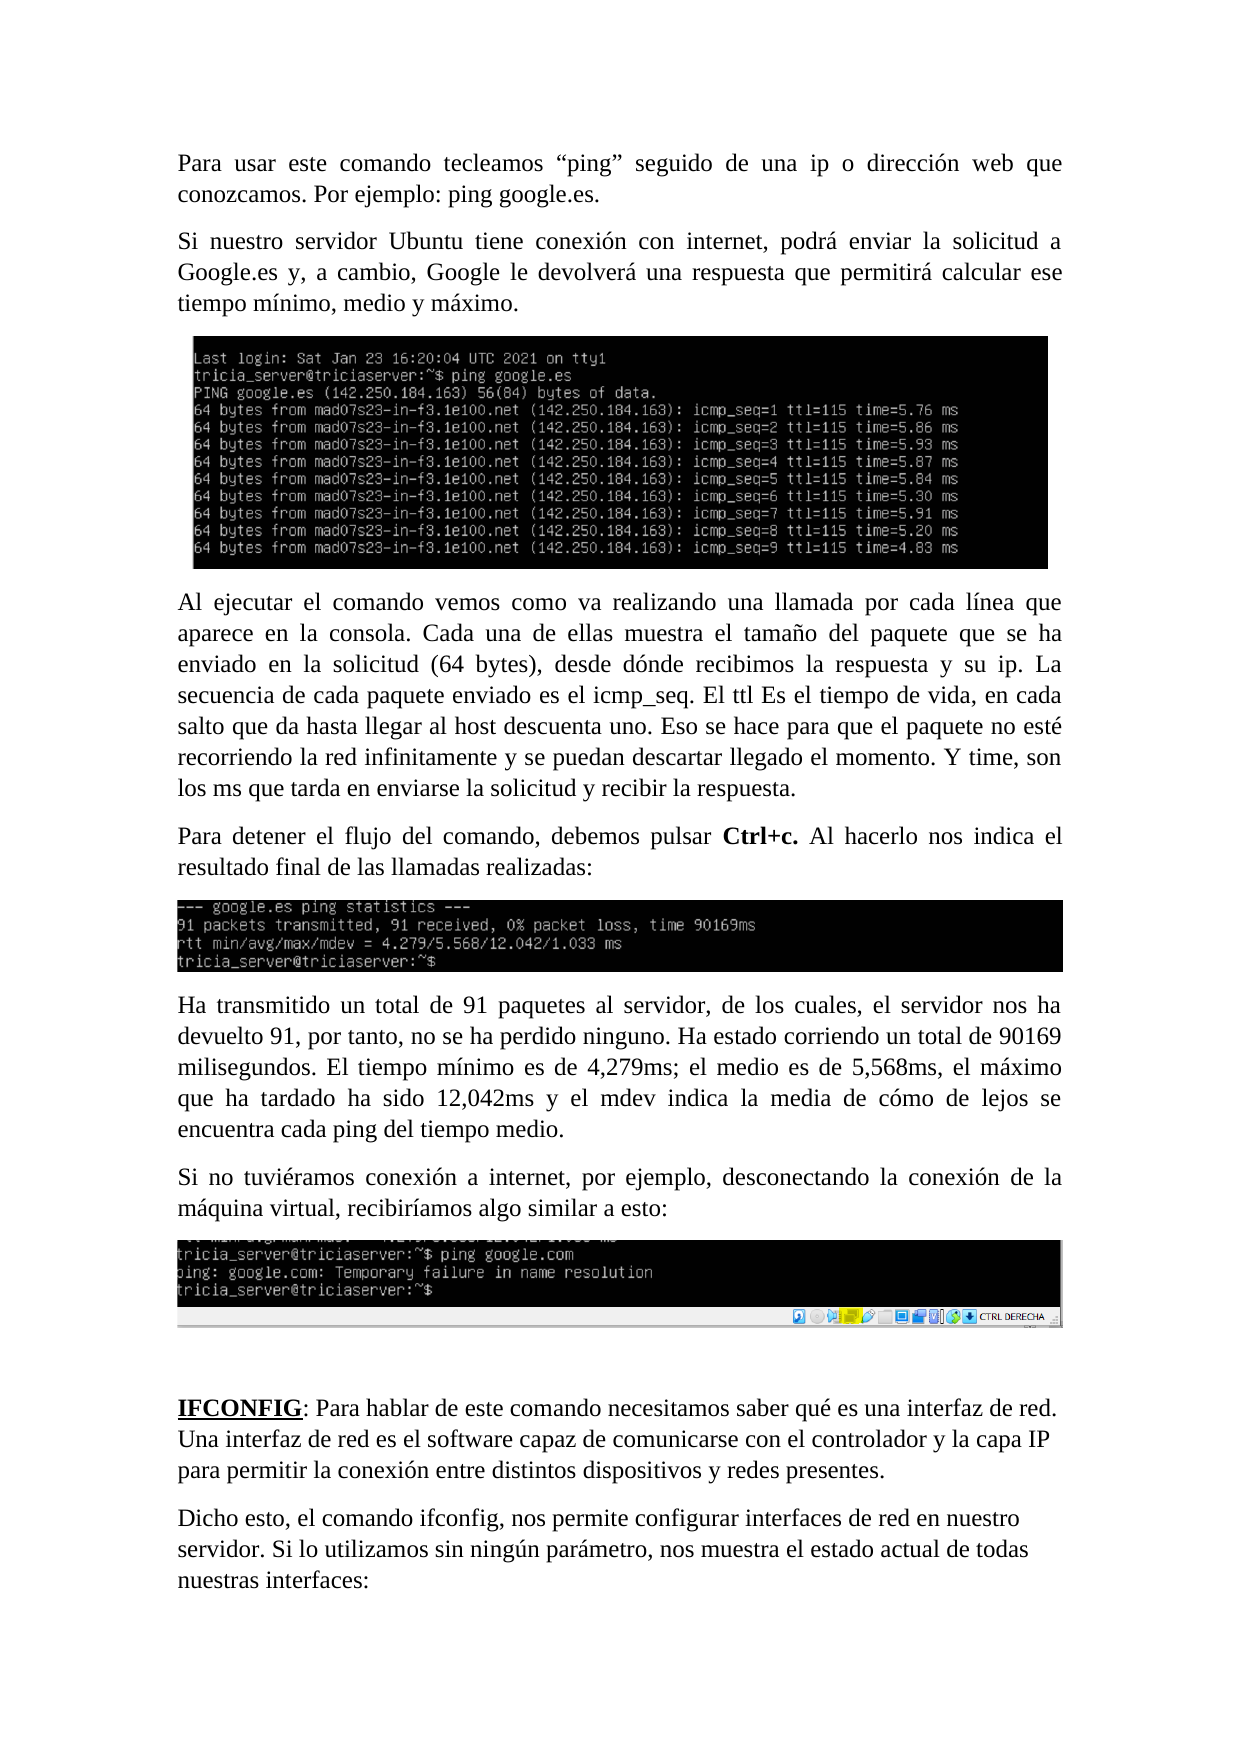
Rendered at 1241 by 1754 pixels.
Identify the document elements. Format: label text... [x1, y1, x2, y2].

text Si no tuviéramos conexión a internet, por ejemplo, desconectando la conexión de la máquina virtual, recibiríamos algo similar a esto: [177, 1162, 1063, 1222]
text Ha transmitido un total de 91 paquetes al servidor, de los cuales, el servidor nos ha devuelto 91, por tanto, no se ha perdido ninguno. Ha estado corriendo un total de 90169 milisegundos. El tiempo mínimo es de 4,279ms; el medio es de 5,568ms, el máximo que ha tardado ha sido 12,042ms y el mdev indica la media de cómo de lejos se encuentra cada ping del tiempo medio. [177, 990, 1063, 1143]
text Al ejecutar el comando vemos como va realizando una llamada por cada línea que aparece en la consola. Cada una de ellas muestra el tamaño del paquete que se ha enviado en la solicitud (64 bytes), desde dónde recibimos la respuesta y su ip. La secuencia de cada paquete enviado es el icmp_seq. El ttl Es el tiempo de vida, en cada salto que da hasta llegar al host descuenta uno. Eso se hace para que el paquete no esté recorriendo la red infinitamente y se puedan descartar llegado el momento. Y time, son los ms que tarda en enviarse la solicitud y recibir la respuesta. [177, 587, 1063, 802]
text Para detener el flujo del comando, debemos pulsar Ctrl+c. Al hacerlo nos indica el resultado final de las llamadas realizadas: [177, 821, 1063, 881]
text IFCONFIG: Para hablar de este comando necesitamos saber qué es una interfaz de red. Una interfaz de red es el software capaz de comunicarse con el controlador y la capa IP para permitir la conexión entre distintos dispositivos y redes presentes. [177, 1393, 1063, 1484]
text Para usar este comando tecleamos “ping” seguido de una ip o dirección web que conozcamos. Por ejemplo: ping google.es. [177, 148, 1063, 207]
picture [177, 900, 1063, 972]
text Si nuestro servidor Ubuntu tiene conexión con internet, podrá enviar la solicitud a Google.es y, a cambio, Google le devolverá una respuesta que permitirá calcular ese tiempo mínimo, medio y máximo. [177, 226, 1063, 317]
text Dicho esto, el comando ifconfig, nos permite configurar interfaces de red en nuestro servidor. Si lo utilizamos sin ningún parámetro, nos muestra el estado actual de todas nuestras interfaces: [177, 1503, 1063, 1594]
picture [192, 336, 1048, 569]
picture [177, 1240, 1063, 1328]
